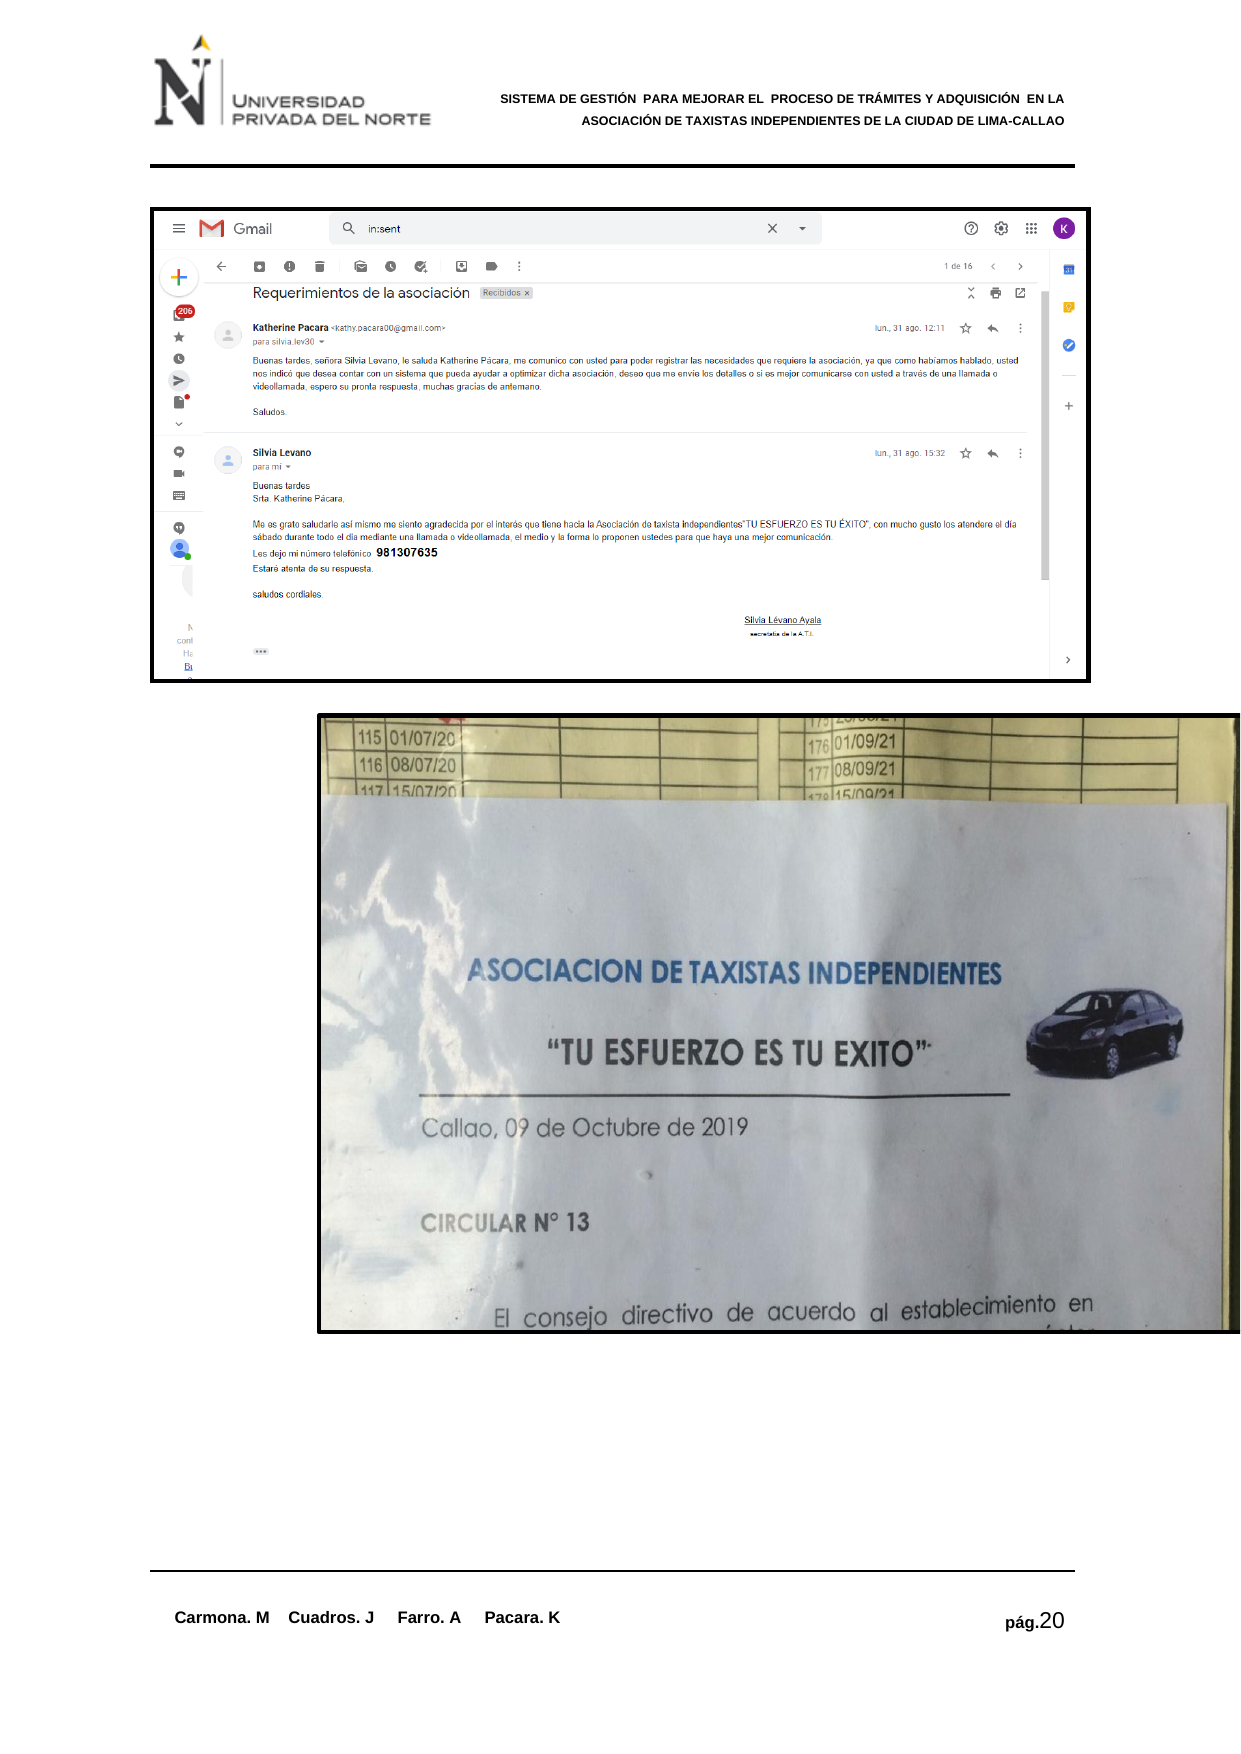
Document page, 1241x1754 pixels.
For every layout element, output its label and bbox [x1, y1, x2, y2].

picture [153, 32, 433, 128]
picture [154, 211, 1086, 679]
picture [322, 718, 1241, 1330]
